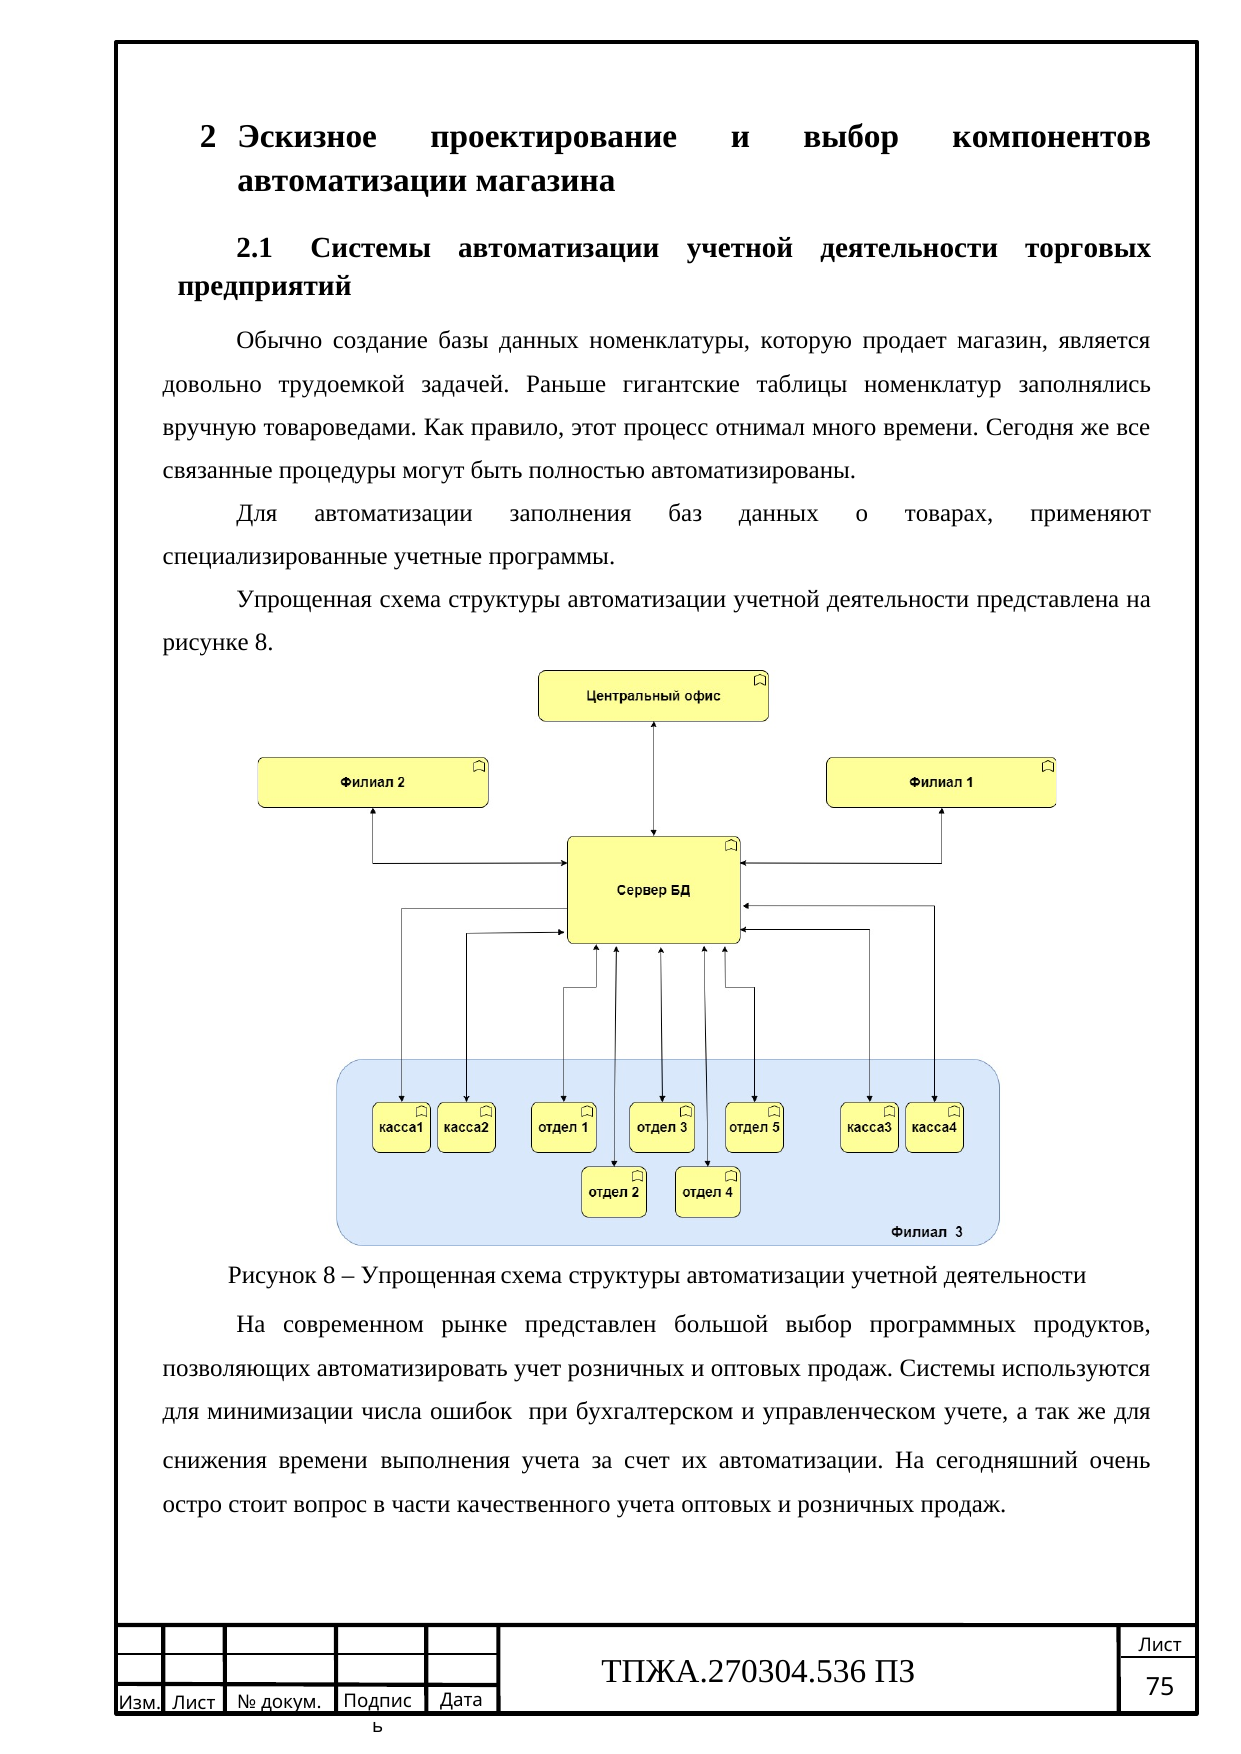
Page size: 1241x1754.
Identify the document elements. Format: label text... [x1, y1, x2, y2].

subtitle Системы автоматизации учетной деятельности торговых предприятий [177, 230, 1152, 302]
text Обычно создание базы данных номенклатуры, которую продает магазин, является довольно трудоемкой задачей. Раньше гигантские таблицы номенклатур заполнялись вручную товароведами. Как правило, этот процесс отнимал много времени. Сегодня же все связанные процедуры могут быть полностью автоматизированы. [162, 326, 1152, 484]
picture [257, 670, 1057, 1246]
text На современном рынке представлен большой выбор программных продуктов, позволяющих автоматизировать учет розничных и оптовых продаж. Системы используются для минимизации числа ошибок при бухгалтерском и управленческом учете, а так же для снижения времени выполнения учета за счет их автоматизации. На сегодняшний очень остро стоит вопрос в части качественного учета оптовых и розничных продаж. [162, 1309, 1152, 1518]
text Упрощенная схема структуры автоматизации учетной деятельности представлена на рисунке 8. [162, 584, 1152, 656]
text Для автоматизации заполнения баз данных о товарах, применяют специализированные учетные программы. [162, 498, 1152, 570]
subtitle Эскизное проектирование и выбор компонентов автоматизации магазина [199, 117, 1152, 199]
text Рисунок 8 – Упрощенная схема структуры автоматизации учетной деятельности [162, 1260, 1152, 1289]
